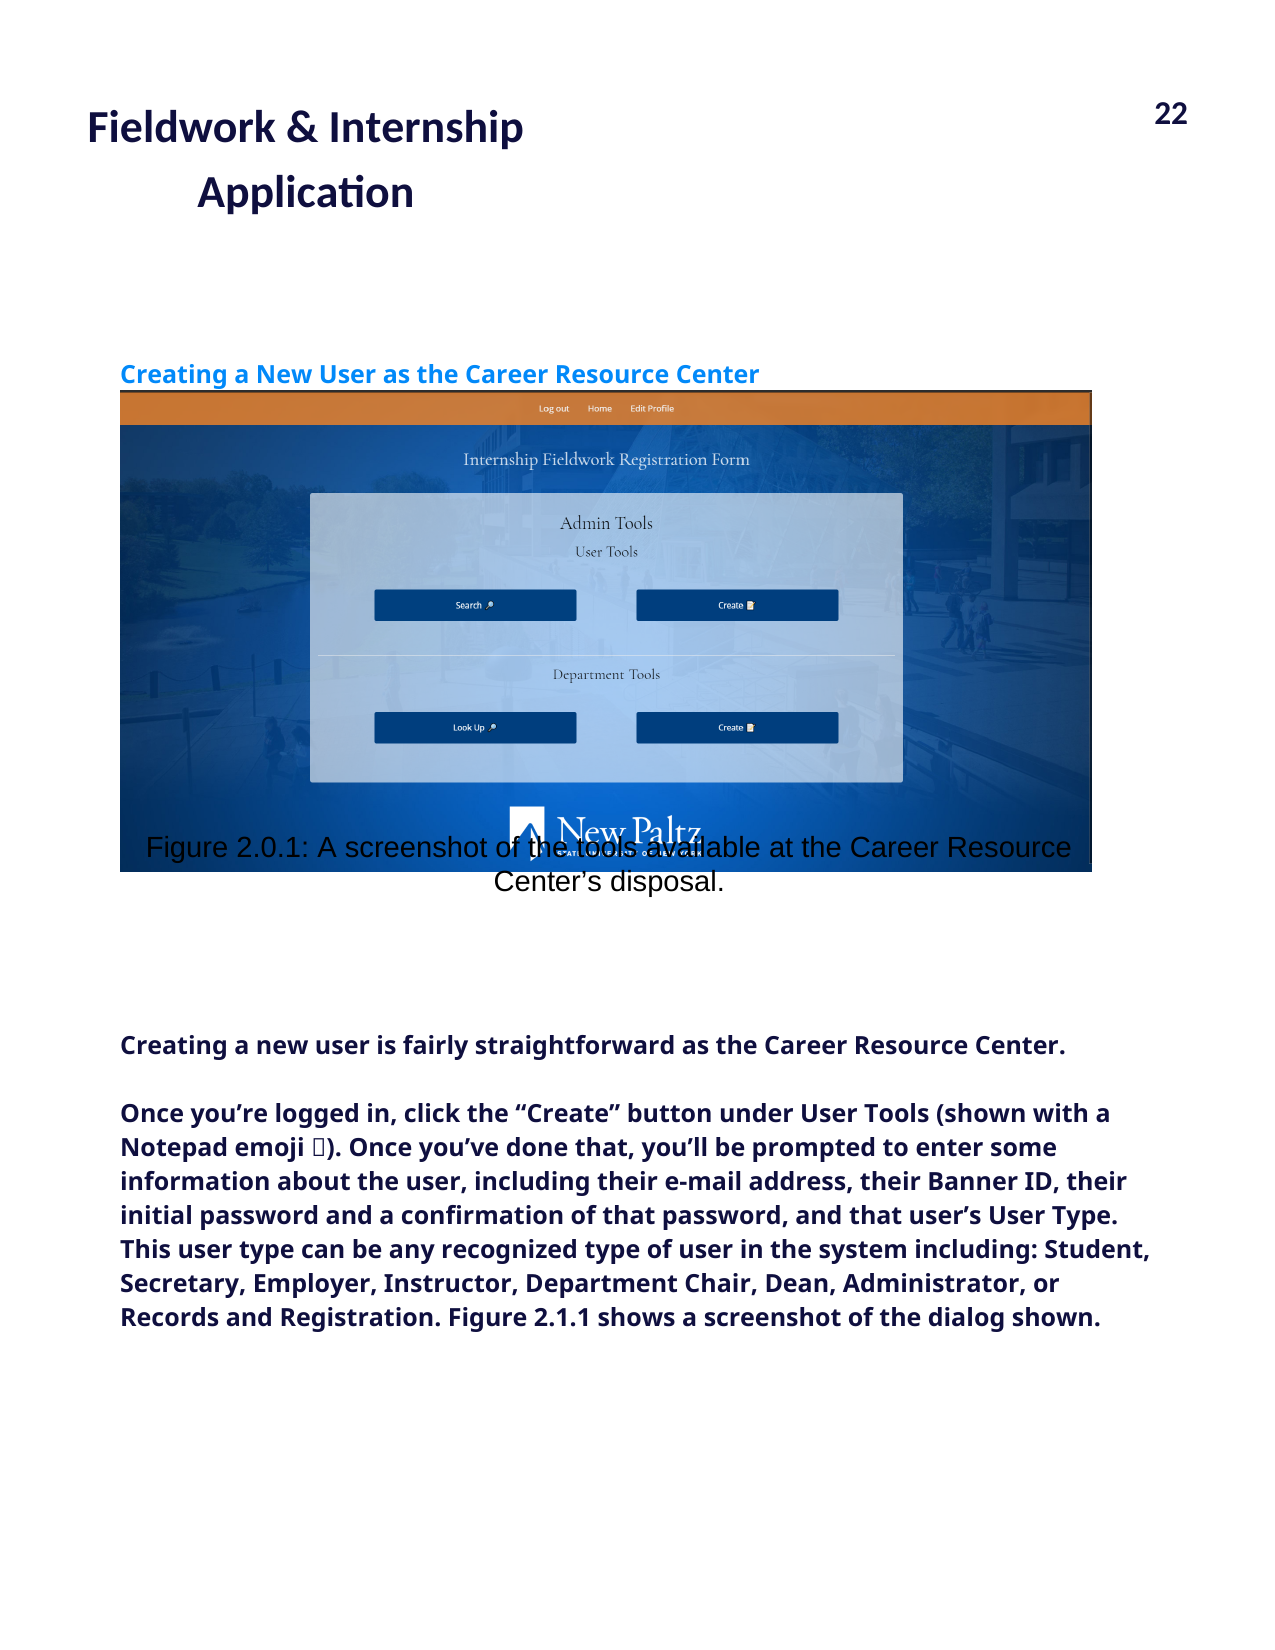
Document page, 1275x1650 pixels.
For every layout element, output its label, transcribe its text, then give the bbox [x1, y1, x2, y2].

picture [120, 390, 1092, 872]
text Once you’re logged in, click the “Create” button under User Tools (shown with a Notepad emoji 📝). Once you’ve done that, you’ll be prompted to enter some information about the user, including their e-mail address, their Banner ID, their initial password and a confirmation of that password, and that user’s User Type. This user type can be any recognized type of user in the system including: Student, Secretary, Employer, Instructor, Department Chair, Dean, Administrator, or Records and Registration. Figure 2.1.1 shows a screenshot of the dialog shown. [120, 1095, 1155, 1334]
text Creating a new user is fairly straightforward as the Career Resource Center. [120, 1027, 1155, 1061]
subtitle Creating a New User as the Career Resource Center [120, 357, 761, 391]
